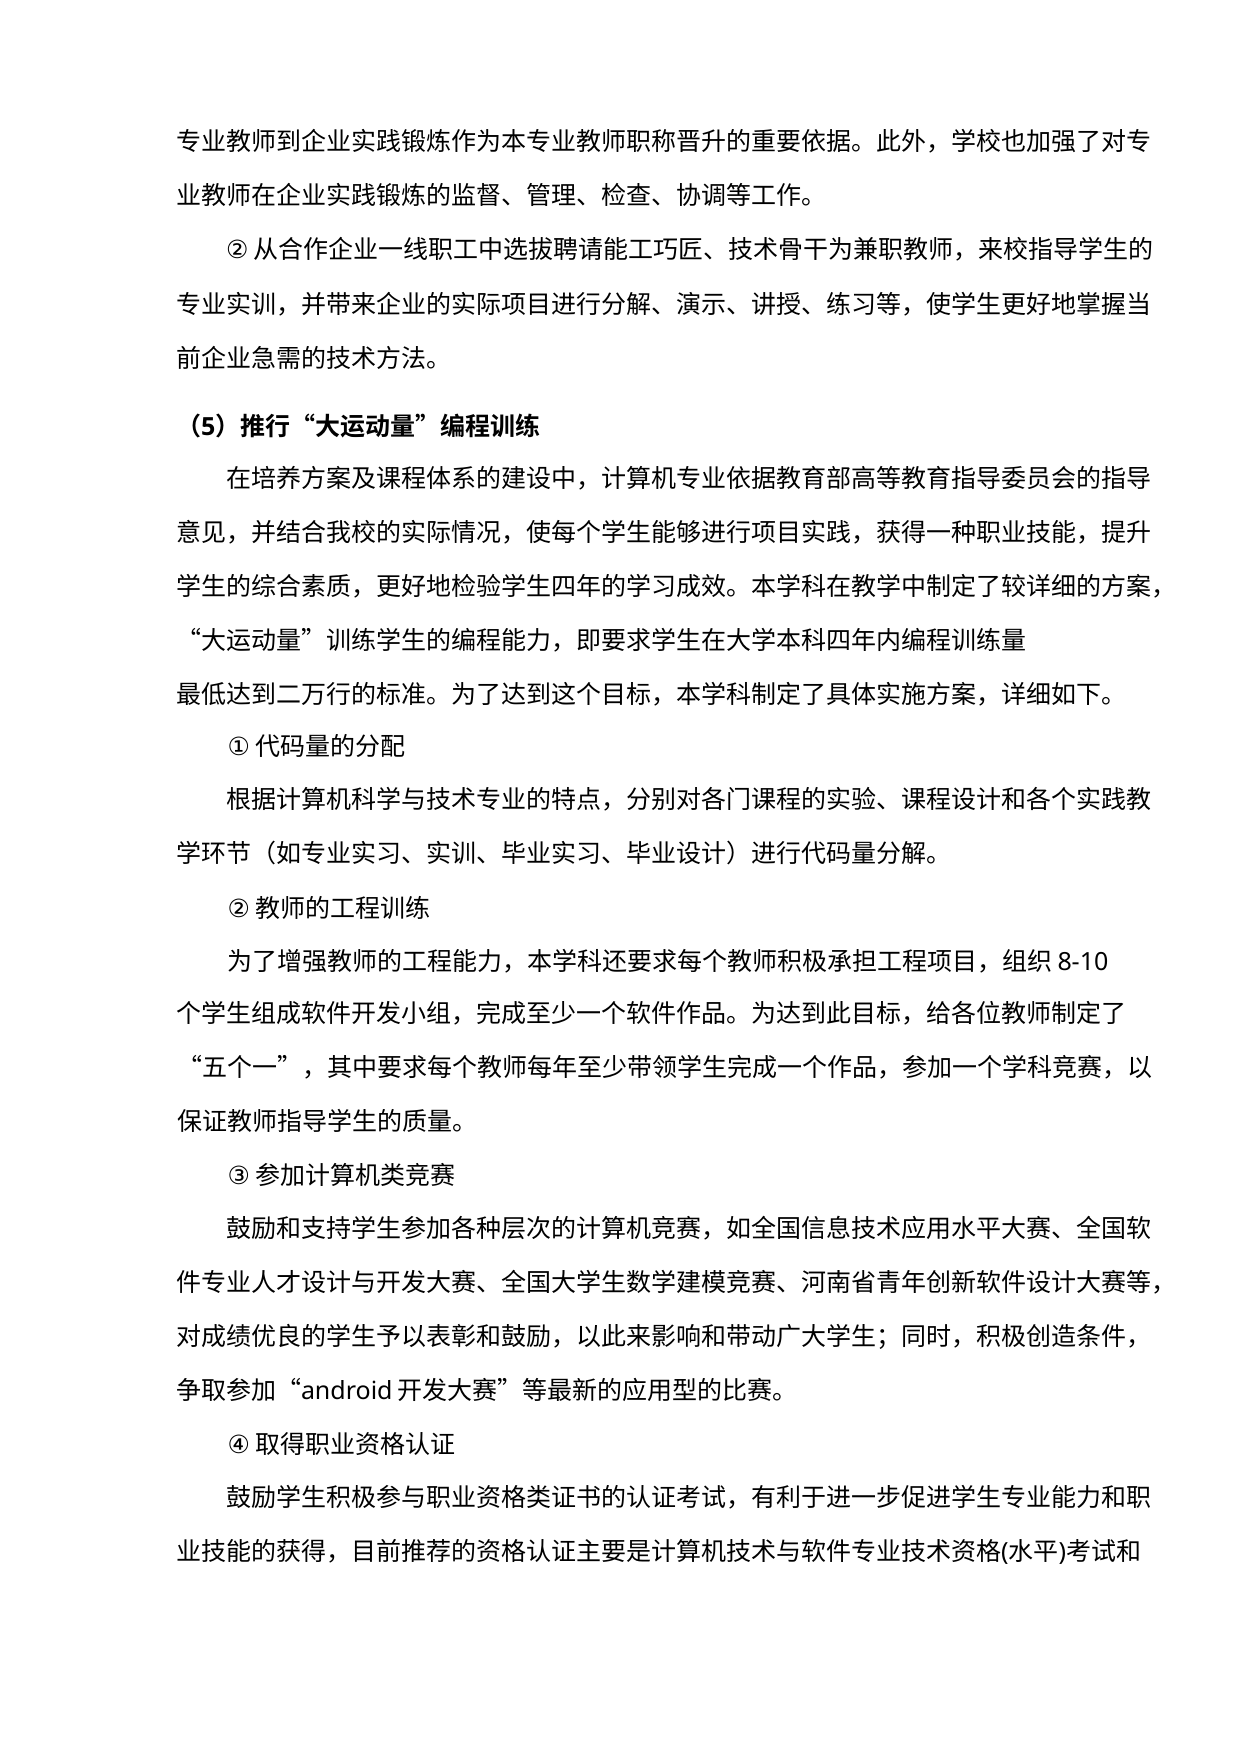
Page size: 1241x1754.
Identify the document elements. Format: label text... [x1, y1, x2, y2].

text ③参加计算机类竞赛 [227, 1156, 1158, 1192]
text ①代码量的分配 [227, 727, 1158, 763]
text 个学生组成软件开发小组，完成至少一个软件作品。为达到此目标，给各位教师制定了 “五个一”，其中要求每个教师每年至少带领学生完成一个作品，参加一个学科竞赛，以保证教师指导学生的质量。 [176, 994, 1158, 1138]
text 为了增强教师的工程能力，本学科还要求每个教师积极承担工程项目，组织8-10 [227, 941, 1158, 977]
text 在培养方案及课程体系的建设中，计算机专业依据教育部高等教育指导委员会的指导意见，并结合我校的实际情况，使每个学生能够进行项目实践，获得一种职业技能，提升学生的综合素质，更好地检验学生四年的学习成效。本学科在教学中制定了较详细的方案，“大运动量”训练学生的编程能力，即要求学生在大学本科四年内编程训练量 [176, 458, 1158, 656]
text ②从合作企业一线职工中选拔聘请能工巧匠、技术骨干为兼职教师，来校指导学生的专业实训，并带来企业的实际项目进行分解、演示、讲授、练习等，使学生更好地掌握当前企业急需的技术方法。 [176, 230, 1158, 375]
text 鼓励和支持学生参加各种层次的计算机竞赛，如全国信息技术应用水平大赛、全国软件专业人才设计与开发大赛、全国大学生数学建模竞赛、河南省青年创新软件设计大赛等，对成绩优良的学生予以表彰和鼓励，以此来影响和带动广大学生；同时，积极创造条件，争取参加“android开发大赛”等最新的应用型的比赛。 [176, 1208, 1158, 1406]
text 根据计算机科学与技术专业的特点，分别对各门课程的实验、课程设计和各个实践教学环节（如专业实习、实训、毕业实习、毕业设计）进行代码量分解。 [176, 779, 1158, 870]
subtitle （5）推行“大运动量”编程训练 [176, 406, 1158, 443]
subtitle ④取得职业资格认证 [227, 1424, 1158, 1461]
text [176, 122, 1158, 212]
text 最低达到二万行的标准。为了达到这个目标，本学科制定了具体实施方案，详细如下。 [176, 674, 1158, 711]
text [176, 1477, 1158, 1567]
text ②教师的工程训练 [227, 888, 1158, 925]
